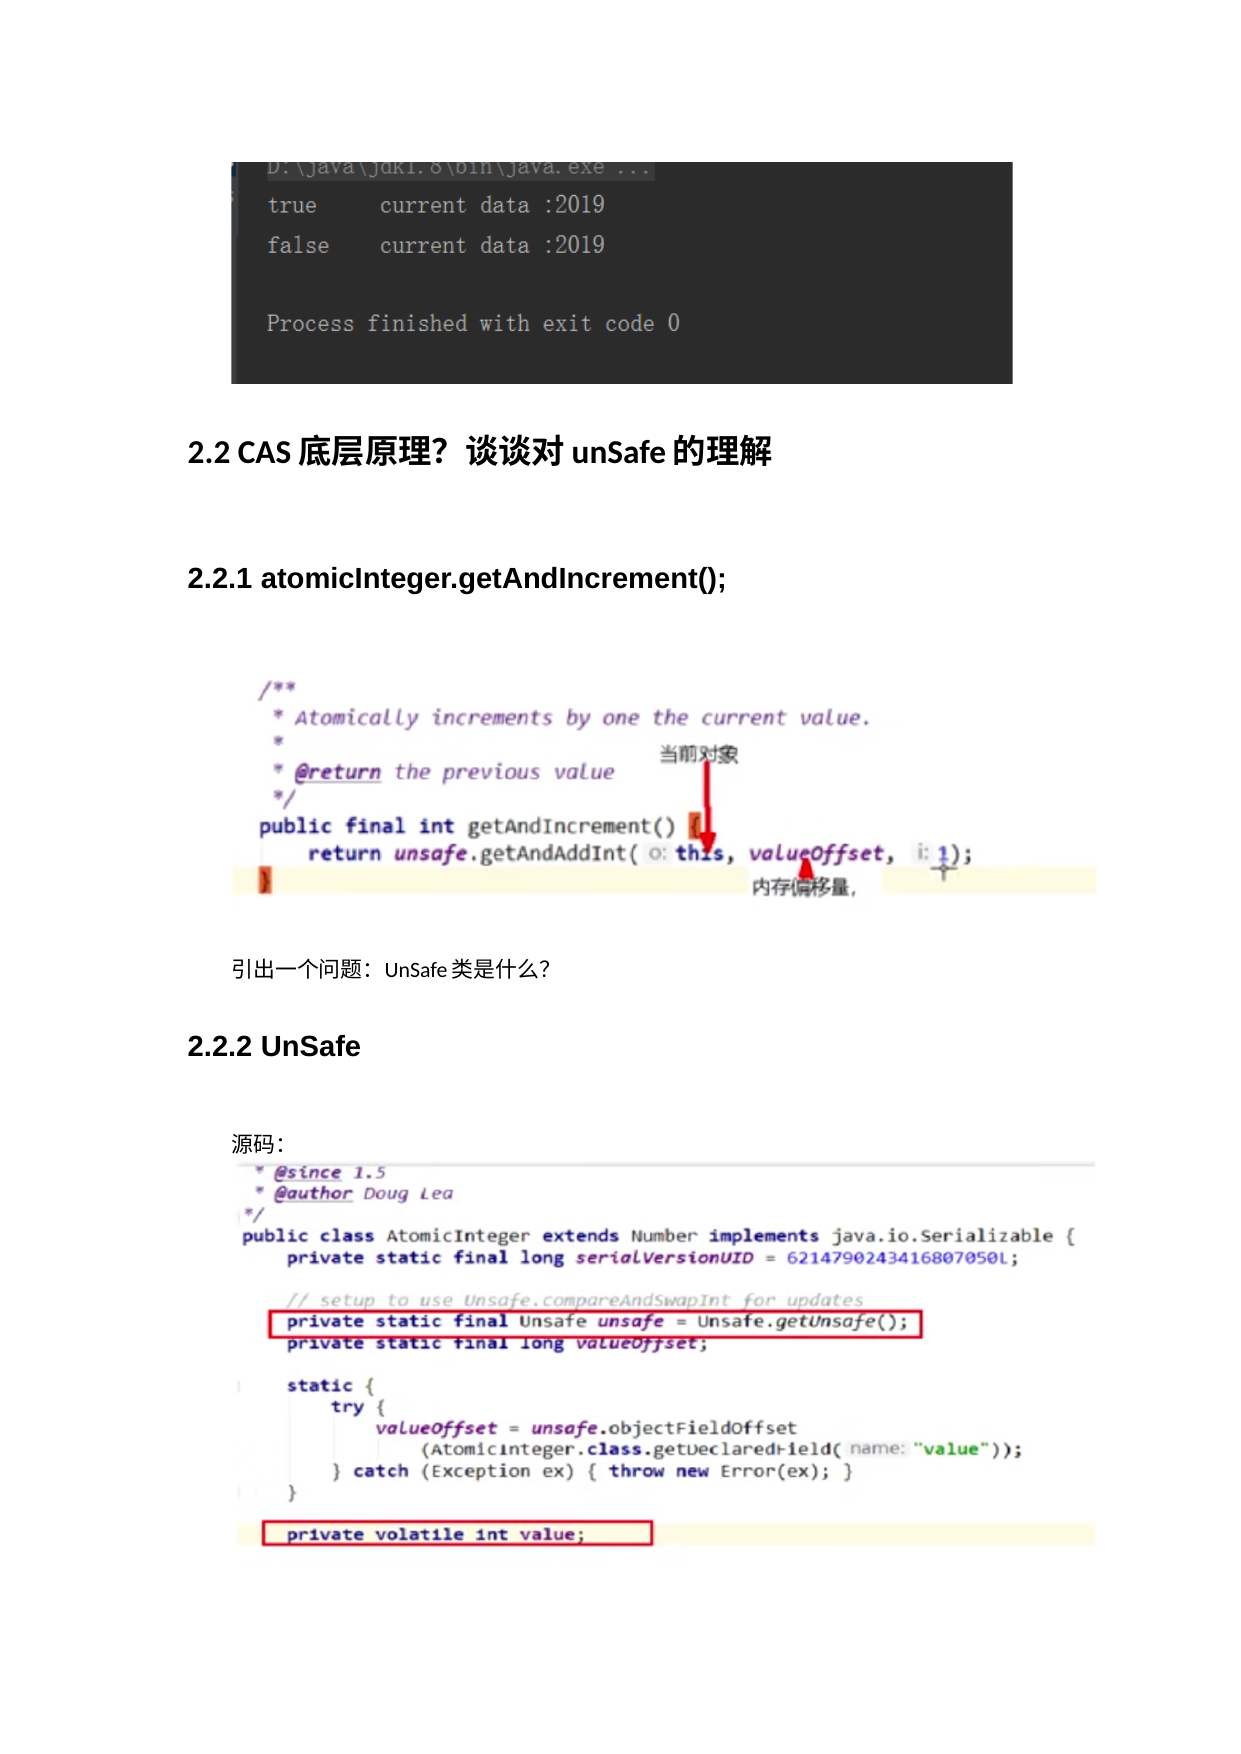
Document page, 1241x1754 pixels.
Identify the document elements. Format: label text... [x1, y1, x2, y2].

text 源码： [187, 1127, 1053, 1159]
text 引出一个问题：UnSafe类是什么？ [187, 952, 1053, 984]
subtitle atomicInteger.getAndIncrement(); [187, 545, 1053, 610]
picture [231, 1159, 1096, 1566]
subtitle CAS底层原理？谈谈对unSafe的理解 [187, 417, 1053, 482]
picture [231, 162, 1013, 384]
subtitle UnSafe [187, 1013, 1053, 1078]
picture [231, 659, 1097, 920]
